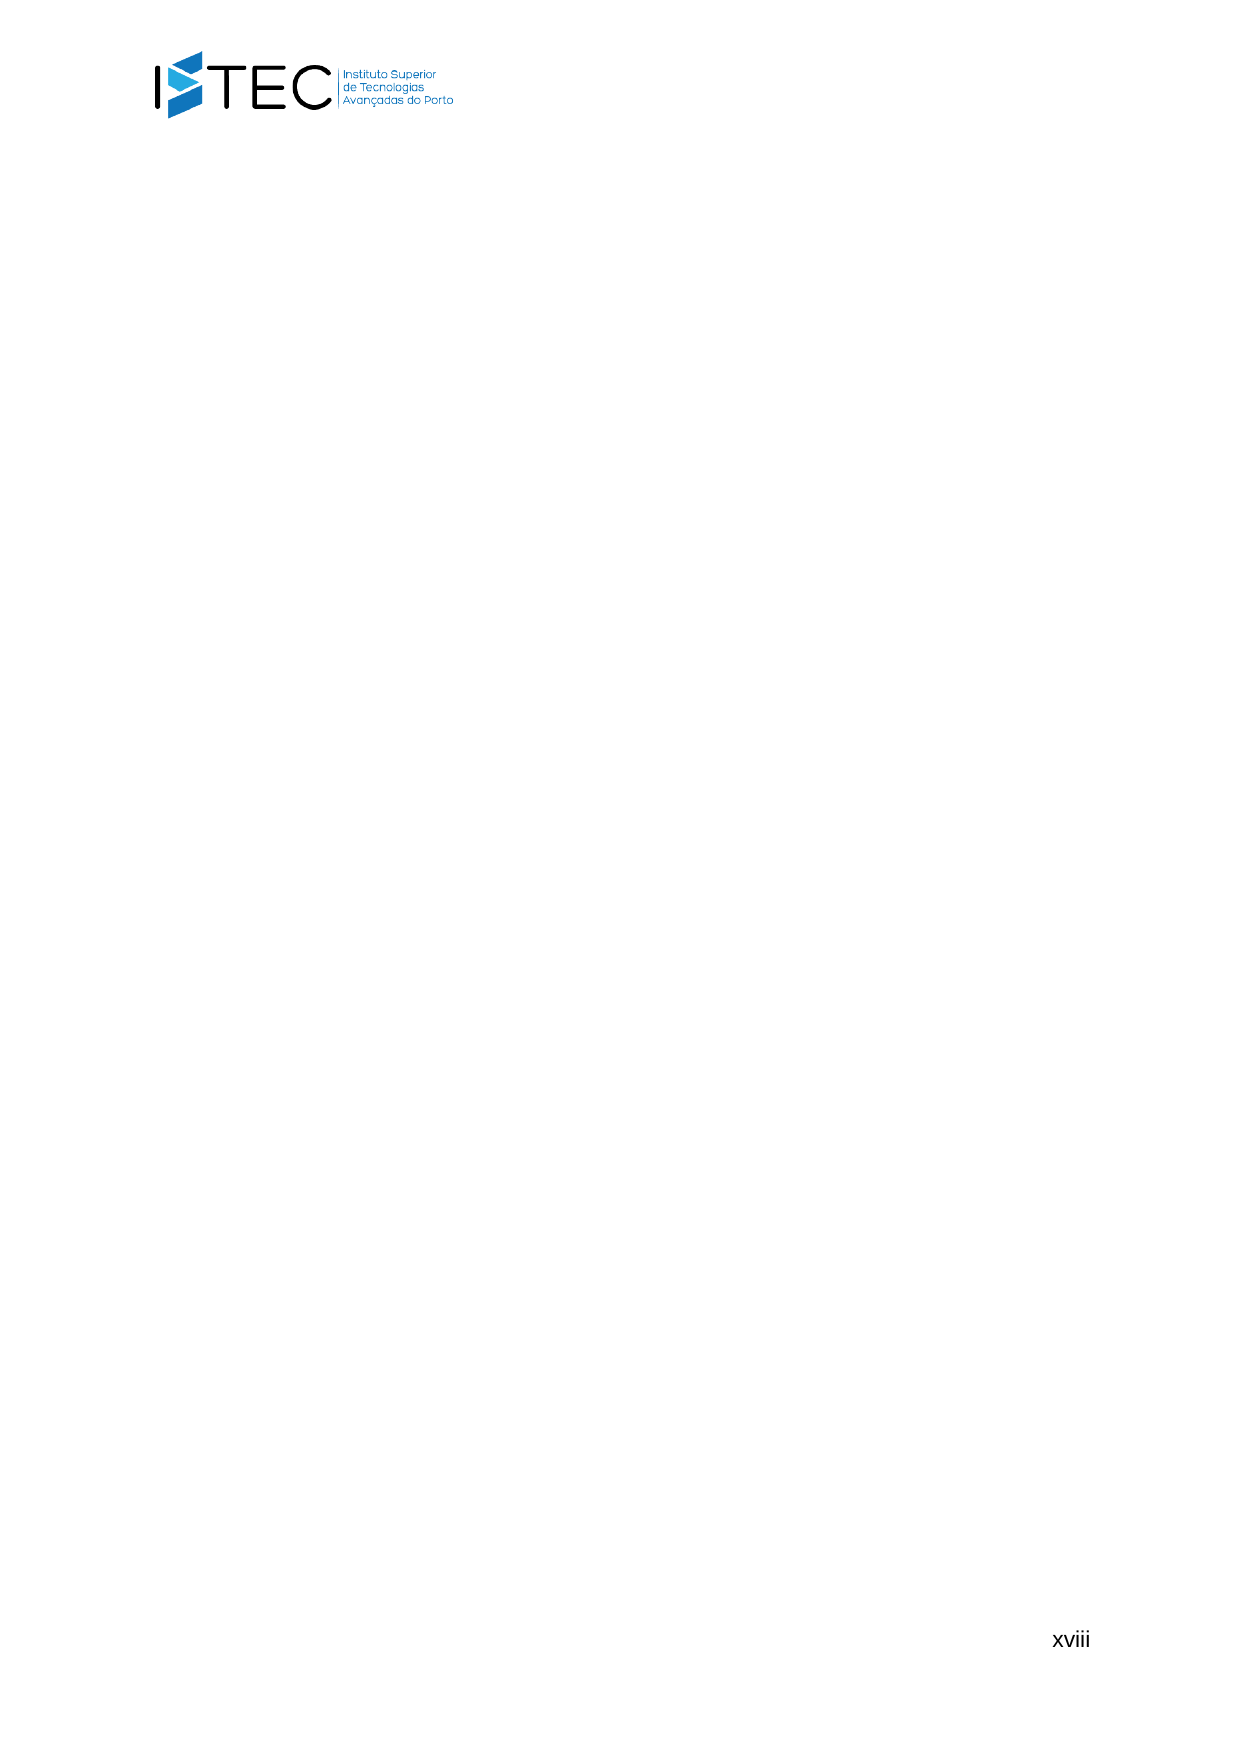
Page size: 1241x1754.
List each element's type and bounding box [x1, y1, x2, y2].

picture [150, 51, 454, 129]
